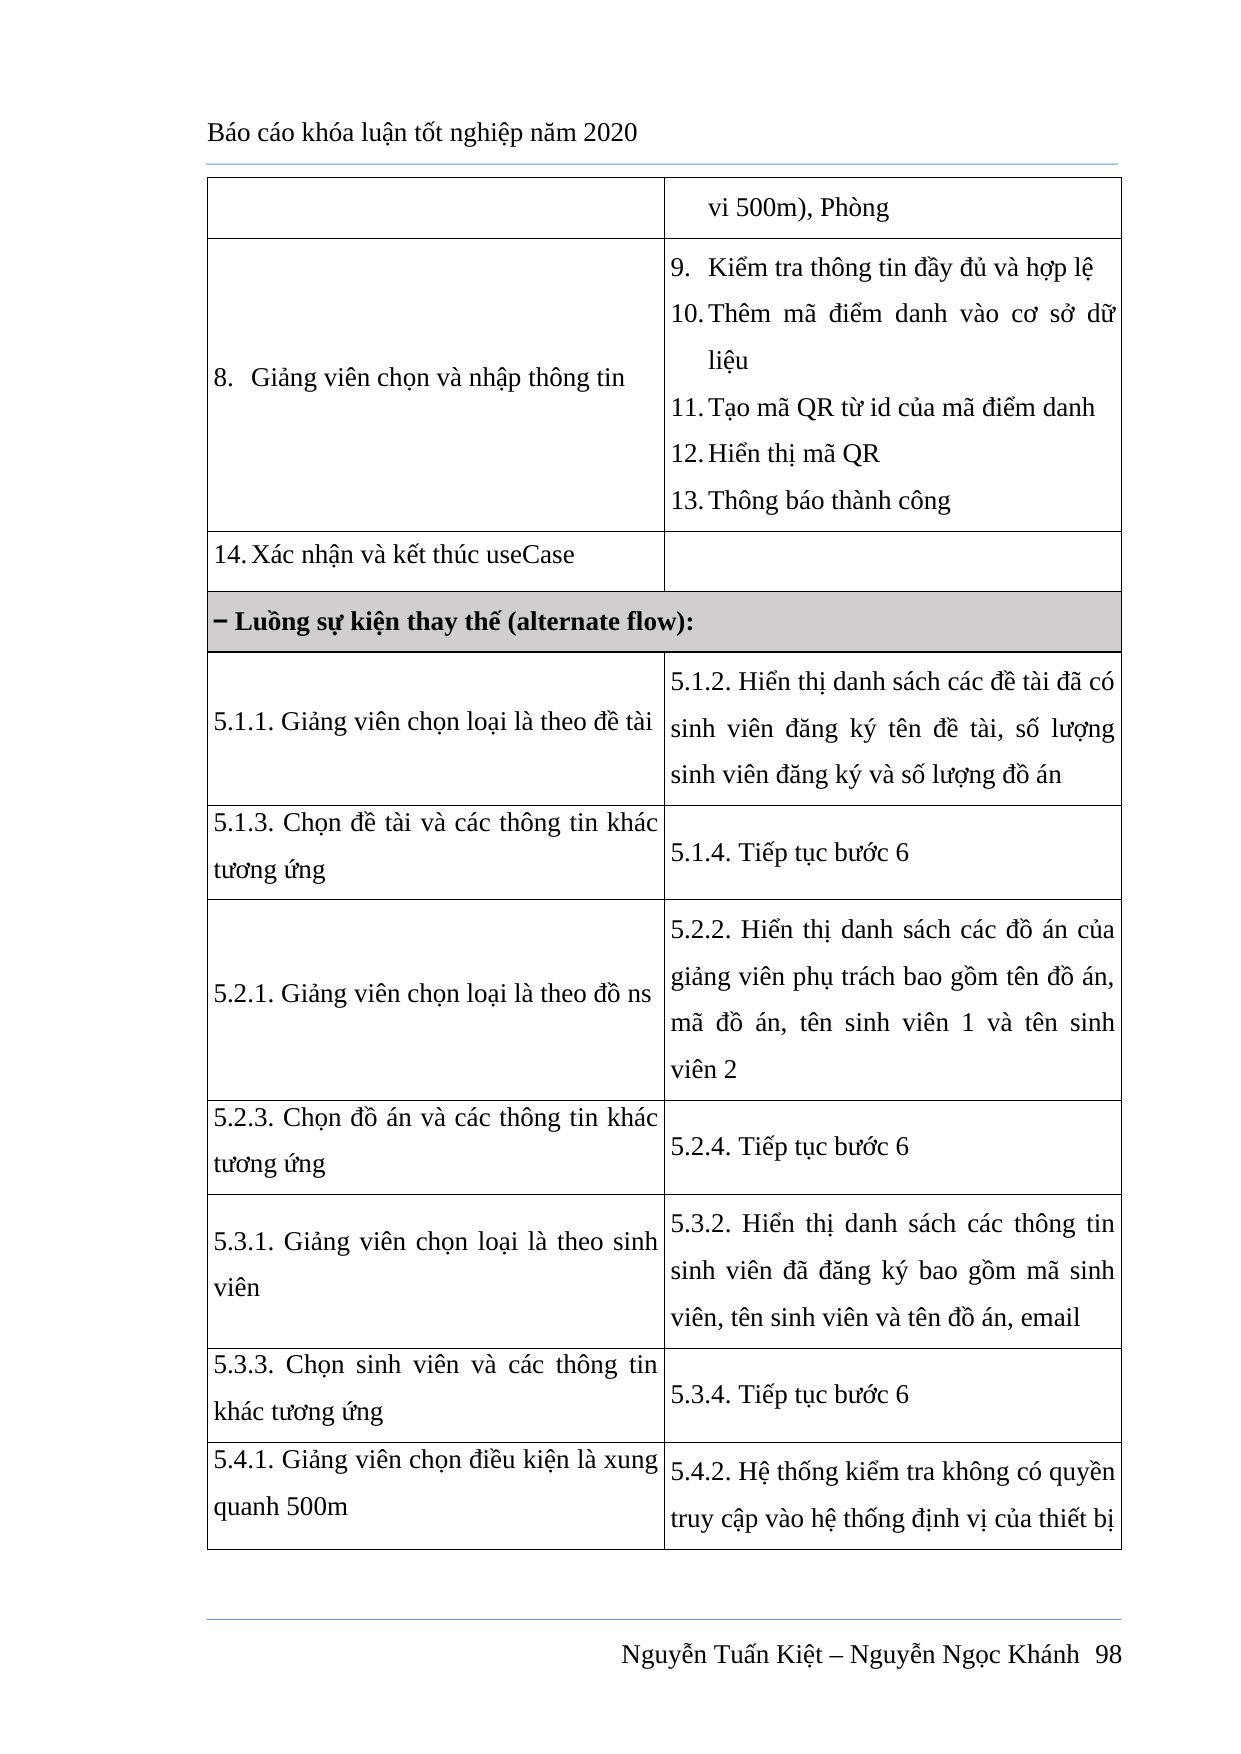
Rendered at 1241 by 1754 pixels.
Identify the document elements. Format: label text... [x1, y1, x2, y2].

table_cell 5.3.3. Chọn sinh viên và các thông tin khác tương ứng [208, 1349, 664, 1442]
table_cell 5.2.2. Hiển thị danh sách các đồ án của giảng viên phụ trách bao gồm tên đồ án, mã đồ án, tên sinh viên 1 và tên sinh viên 2 [665, 900, 1121, 1099]
table_cell 5.3.2. Hiển thị danh sách các thông tin sinh viên đã đăng ký bao gồm mã sinh viên, tên sinh viên và tên đồ án, email [665, 1195, 1121, 1347]
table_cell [208, 178, 664, 237]
table_cell 5.2.3. Chọn đồ án và các thông tin khác tương ứng [208, 1101, 664, 1194]
table_cell Xác nhận và kết thúc useCase [208, 532, 664, 591]
table_cell Giảng viên chọn và nhập thông tin [208, 239, 664, 531]
table_cell 5.1.4. Tiếp tục bước 6 [665, 806, 1121, 899]
table_cell Luồng sự kiện thay thế (alternate flow): [208, 592, 1121, 651]
table_cell 5.3.4. Tiếp tục bước 6 [665, 1349, 1121, 1442]
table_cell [665, 178, 1121, 237]
table_cell 5.1.2. Hiển thị danh sách các đề tài đã có sinh viên đăng ký tên đề tài, số lượng sinh viên đăng ký và số lượng đồ án [665, 653, 1121, 805]
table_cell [208, 1443, 664, 1549]
table_cell [665, 532, 1121, 591]
table_cell 5.1.1. Giảng viên chọn loại là theo đề tài [208, 653, 664, 805]
table_cell 5.2.1. Giảng viên chọn loại là theo đồ ns [208, 900, 664, 1099]
table_cell 5.3.1. Giảng viên chọn loại là theo sinh viên [208, 1195, 664, 1347]
table_cell Kiểm tra thông tin đầy đủ và hợp lệ Thêm mã điểm danh vào cơ sở dữ liệu Tạo mã QR từ id của mã điểm danh Hiển thị mã QR Thông báo thành công [665, 239, 1121, 531]
table_cell 5.2.4. Tiếp tục bước 6 [665, 1101, 1121, 1194]
table_cell 5.1.3. Chọn đề tài và các thông tin khác tương ứng [208, 806, 664, 899]
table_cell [665, 1443, 1121, 1549]
